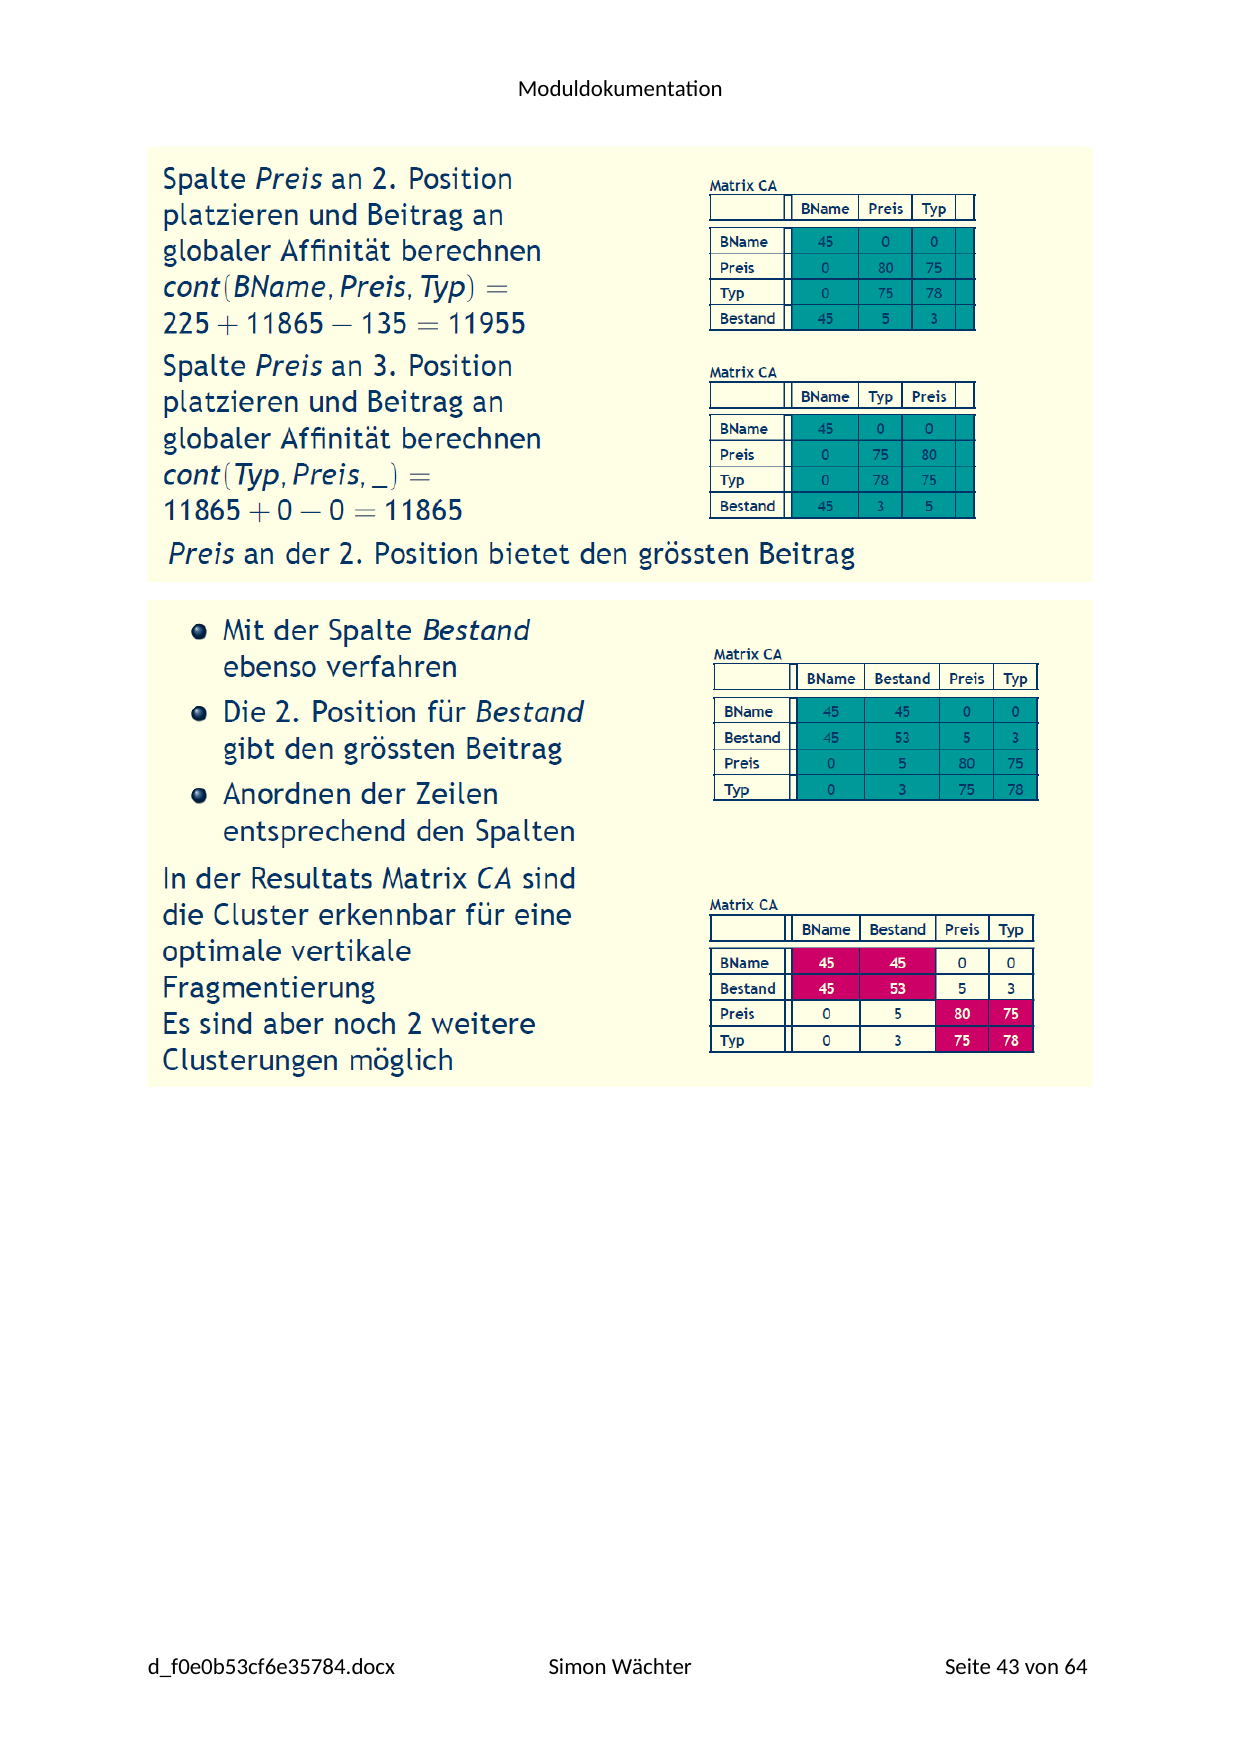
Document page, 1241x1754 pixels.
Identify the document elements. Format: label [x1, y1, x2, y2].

picture [147, 600, 1093, 1087]
picture [147, 147, 1093, 582]
